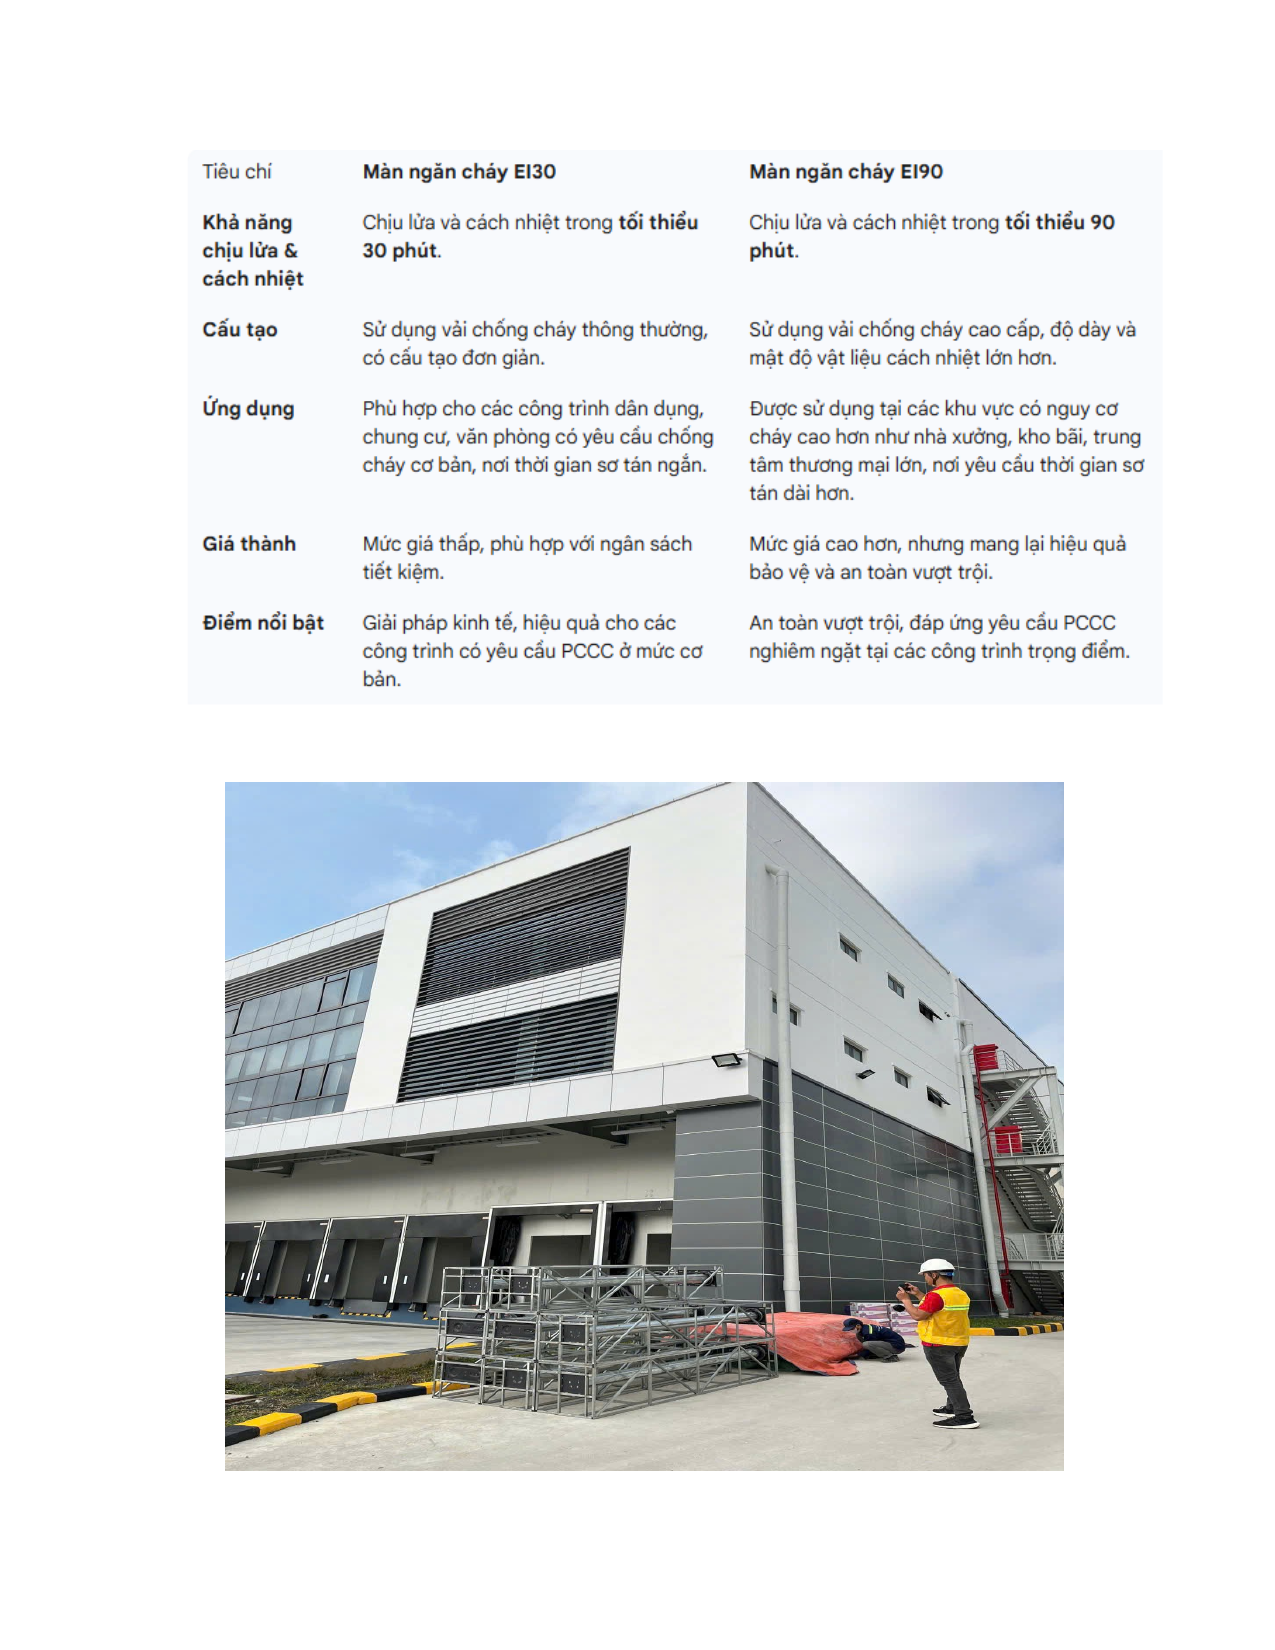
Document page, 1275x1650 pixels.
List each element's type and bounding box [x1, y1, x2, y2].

picture [225, 782, 1064, 1471]
picture [187, 150, 1163, 706]
